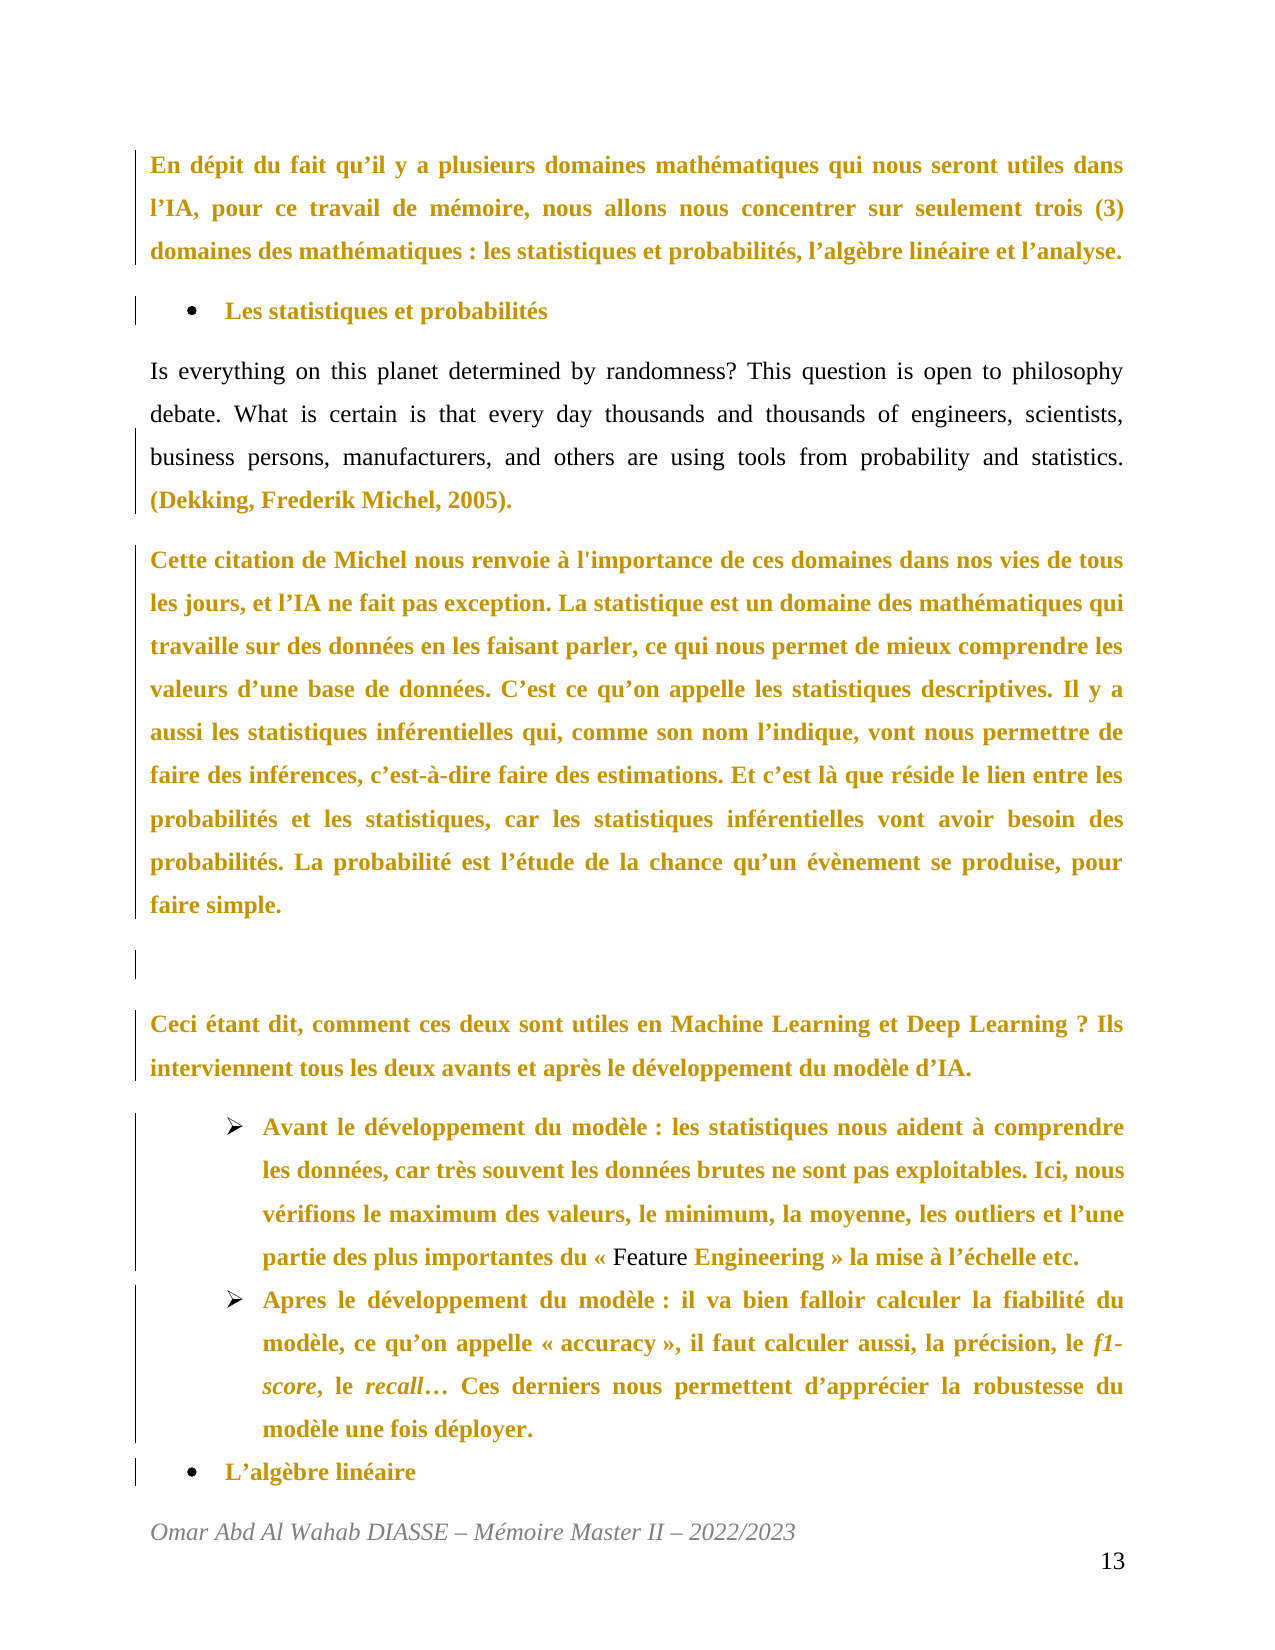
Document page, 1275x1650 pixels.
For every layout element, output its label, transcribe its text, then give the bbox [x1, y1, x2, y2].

list L’algèbre linéaire [187, 1457, 1125, 1486]
text Cette citation de Michel nous renvoie à l'importance de ces domaines dans nos vies de tous les jours, et l’IA ne fait pas exception. La statistique est un domaine des mathématiques qui travaille sur des données en les faisant parler, ce qui nous permet de mieux comprendre les valeurs d’une base de données. C’est ce qu’on appelle les statistiques descriptives. Il y a aussi les statistiques inférentielles qui, comme son nom l’indique, vont nous permettre de faire des inférences, c’est-à-dire faire des estimations. Et c’est là que réside le lien entre les probabilités et les statistiques, car les statistiques inférentielles vont avoir besoin des probabilités. La probabilité est l’étude de la chance qu’un évènement se produise, pour faire simple. [150, 545, 1125, 919]
text Is everything on this planet determined by randomness? This question is open to philosophy debate. What is certain is that every day thousands and thousands of engineers, scientists, business persons, manufacturers, and others are using tools from probability and statistics. (Dekking, Frederik Michel, 2005). [150, 356, 1125, 514]
list Apres le développement du modèle : il va bien falloir calculer la fiabilité du modèle, ce qu’on appelle « accuracy », il faut calculer aussi, la précision, le f1-score, le recall… Ces derniers nous permettent d’apprécier la robustesse du modèle une fois déployer. [225, 1285, 1125, 1443]
list Les statistiques et probabilités [187, 296, 1125, 325]
list Avant le développement du modèle : les statistiques nous aident à comprendre les données, car très souvent les données brutes ne sont pas exploitables. Ici, nous vérifions le maximum des valeurs, le minimum, la moyenne, les outliers et l’une partie des plus importantes du « Feature Engineering » la mise à l’échelle etc. [225, 1112, 1125, 1271]
text Ceci étant dit, comment ces deux sont utiles en Machine Learning et Deep Learning ? Ils interviennent tous les deux avants et après le développement du modèle d’IA. [150, 1009, 1125, 1081]
text En dépit du fait qu’il y a plusieurs domaines mathématiques qui nous seront utiles dans l’IA, pour ce travail de mémoire, nous allons nous concentrer sur seulement trois (3) domaines des mathématiques : les statistiques et probabilités, l’algèbre linéaire et l’analyse. [150, 150, 1125, 265]
